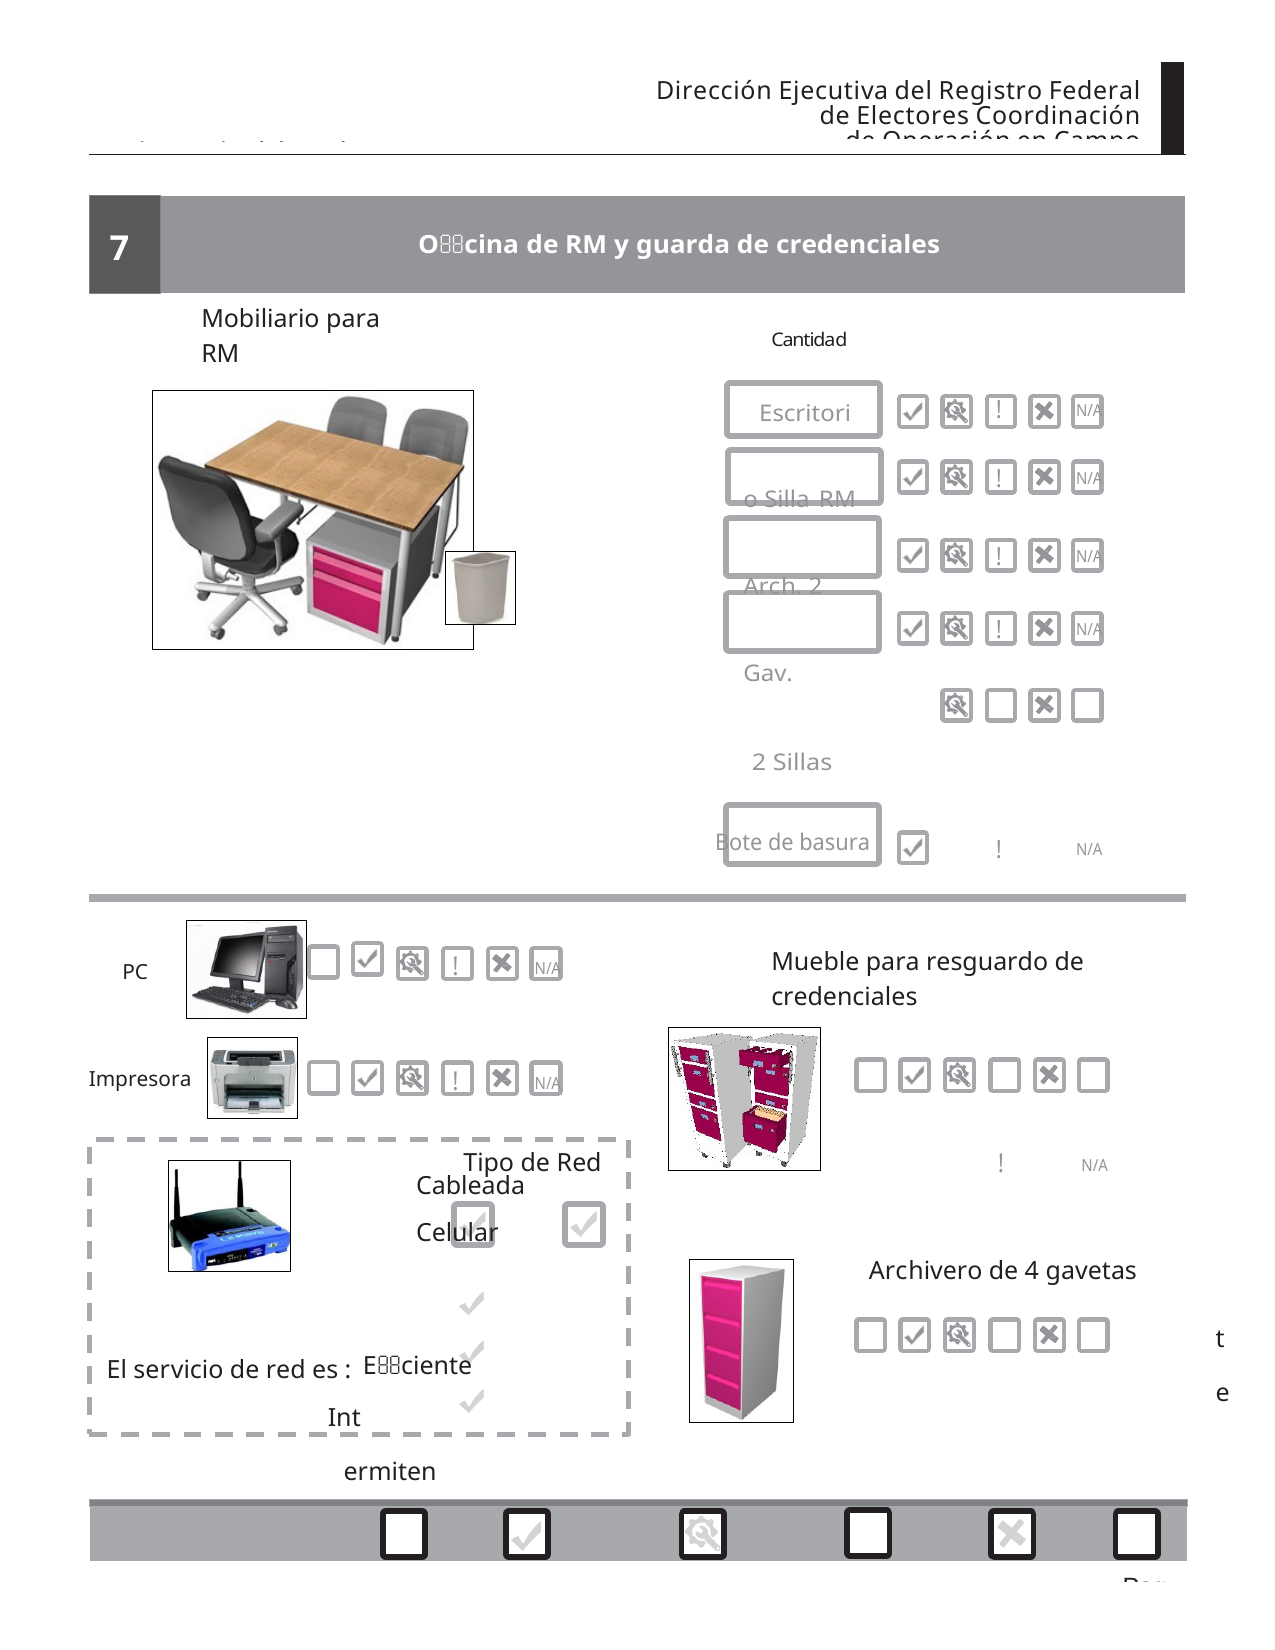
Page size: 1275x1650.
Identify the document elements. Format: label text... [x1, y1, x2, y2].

text Mueble para resguardo de credenciales [771, 944, 1202, 1012]
text ! N/A [996, 612, 1202, 646]
text ! N/A [996, 832, 1202, 866]
text El servicio de red es : Eciente [106, 1348, 794, 1386]
text Cantidad [771, 326, 1202, 351]
text Tipo de Red Cableada Celular [416, 1152, 617, 1246]
text Impresora [75, 1064, 204, 1092]
picture [187, 921, 306, 1018]
picture [169, 1161, 290, 1271]
picture [153, 391, 473, 649]
text PC [75, 957, 195, 985]
text Escritorio Silla RM Arch. 2 Gav. [743, 397, 861, 688]
text Bote de basura [75, 825, 870, 857]
text Intermitente Con fallas [1200, 1321, 1223, 1463]
subtitle Ocina de RM y guarda de credenciales [109, 190, 1202, 271]
text Archivero de 4 gavetas [869, 1252, 1202, 1287]
picture [446, 552, 515, 624]
text ! N/A [996, 392, 1202, 426]
text ! N/A [996, 461, 1202, 495]
picture [208, 1038, 297, 1118]
text 2 Sillas [75, 746, 832, 777]
picture [690, 1260, 793, 1348]
text ! N/A [996, 539, 1202, 573]
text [328, 1399, 444, 1488]
picture [690, 1386, 793, 1422]
text ! N/A [452, 946, 617, 983]
text Mobiliario para RM [201, 301, 398, 369]
picture [669, 1028, 820, 1170]
text ! N/A [452, 1061, 617, 1098]
